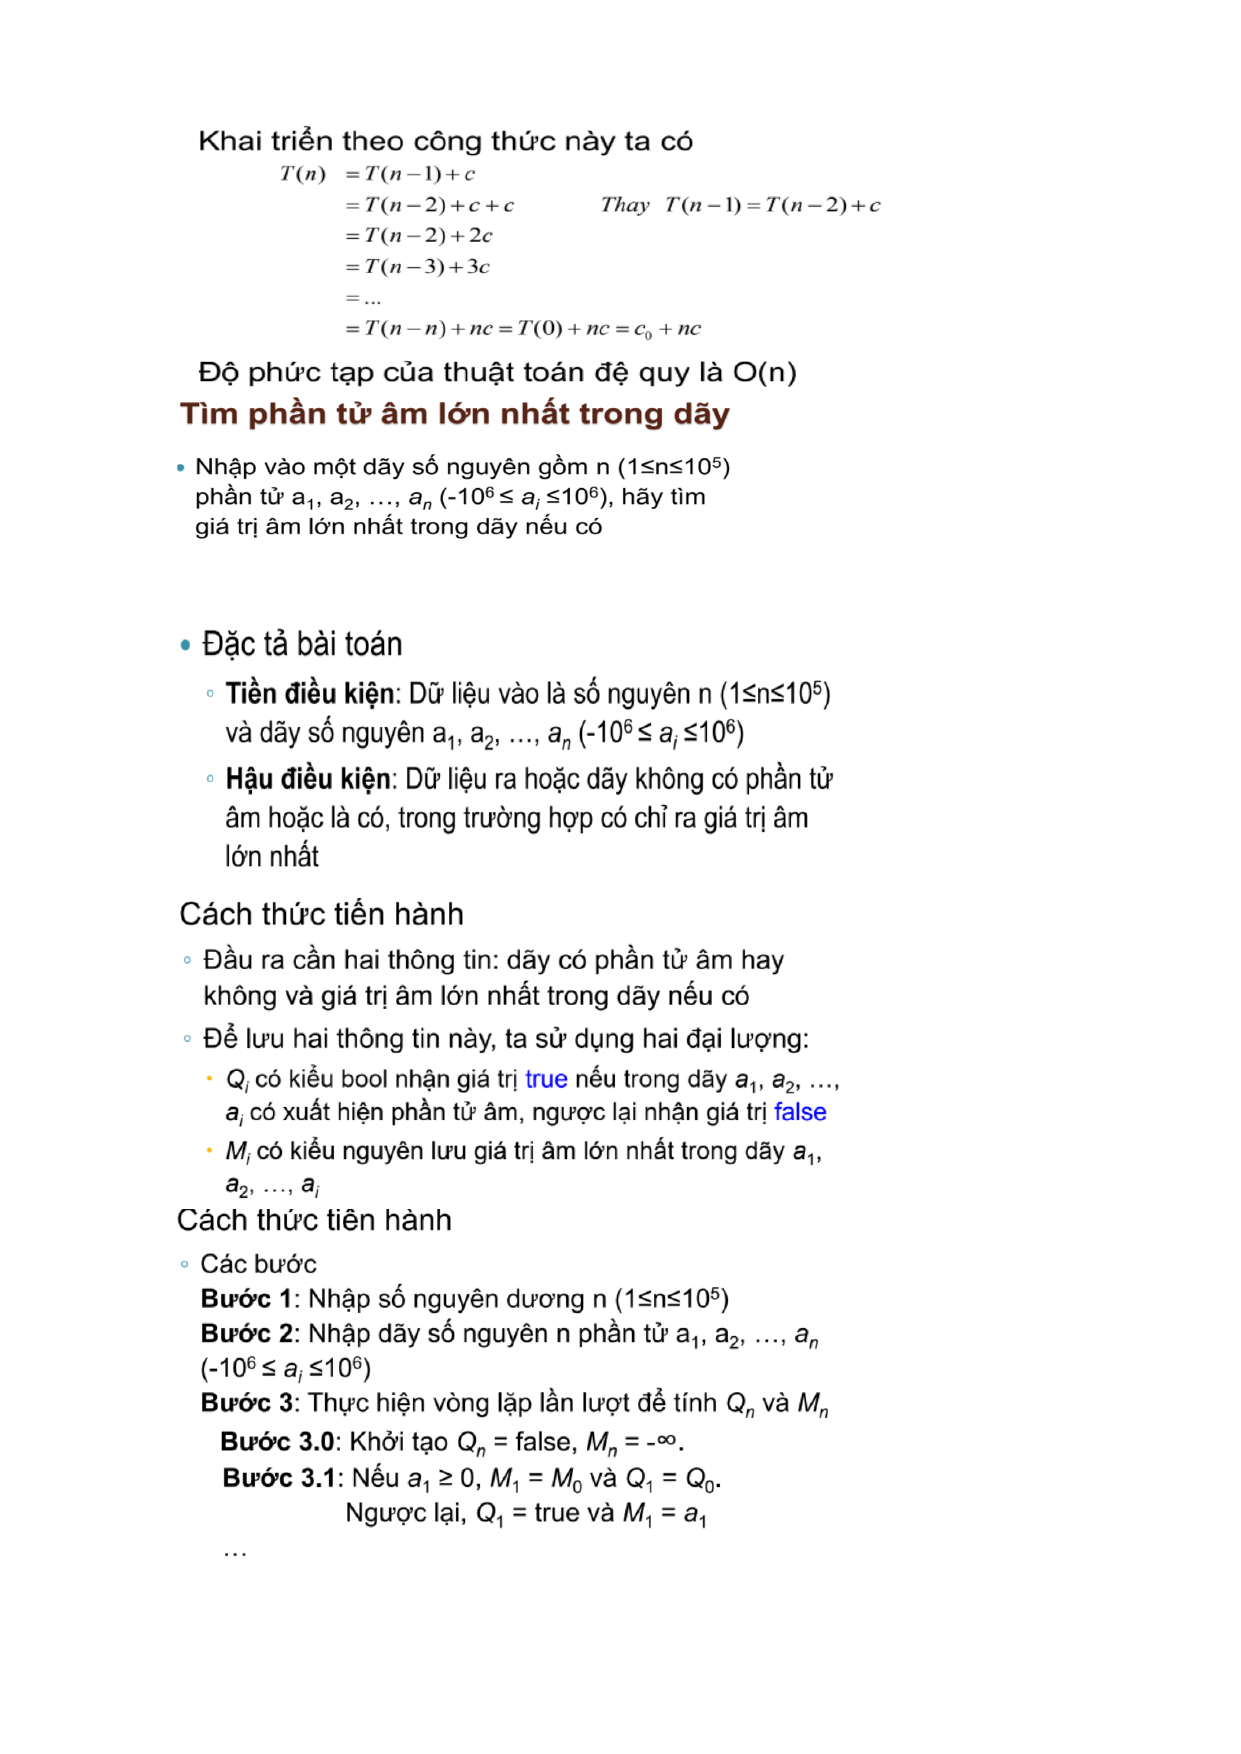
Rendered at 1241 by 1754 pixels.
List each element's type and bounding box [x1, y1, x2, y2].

picture [177, 118, 913, 394]
picture [177, 1209, 839, 1562]
picture [177, 395, 738, 611]
picture [177, 898, 844, 1208]
picture [177, 612, 846, 897]
